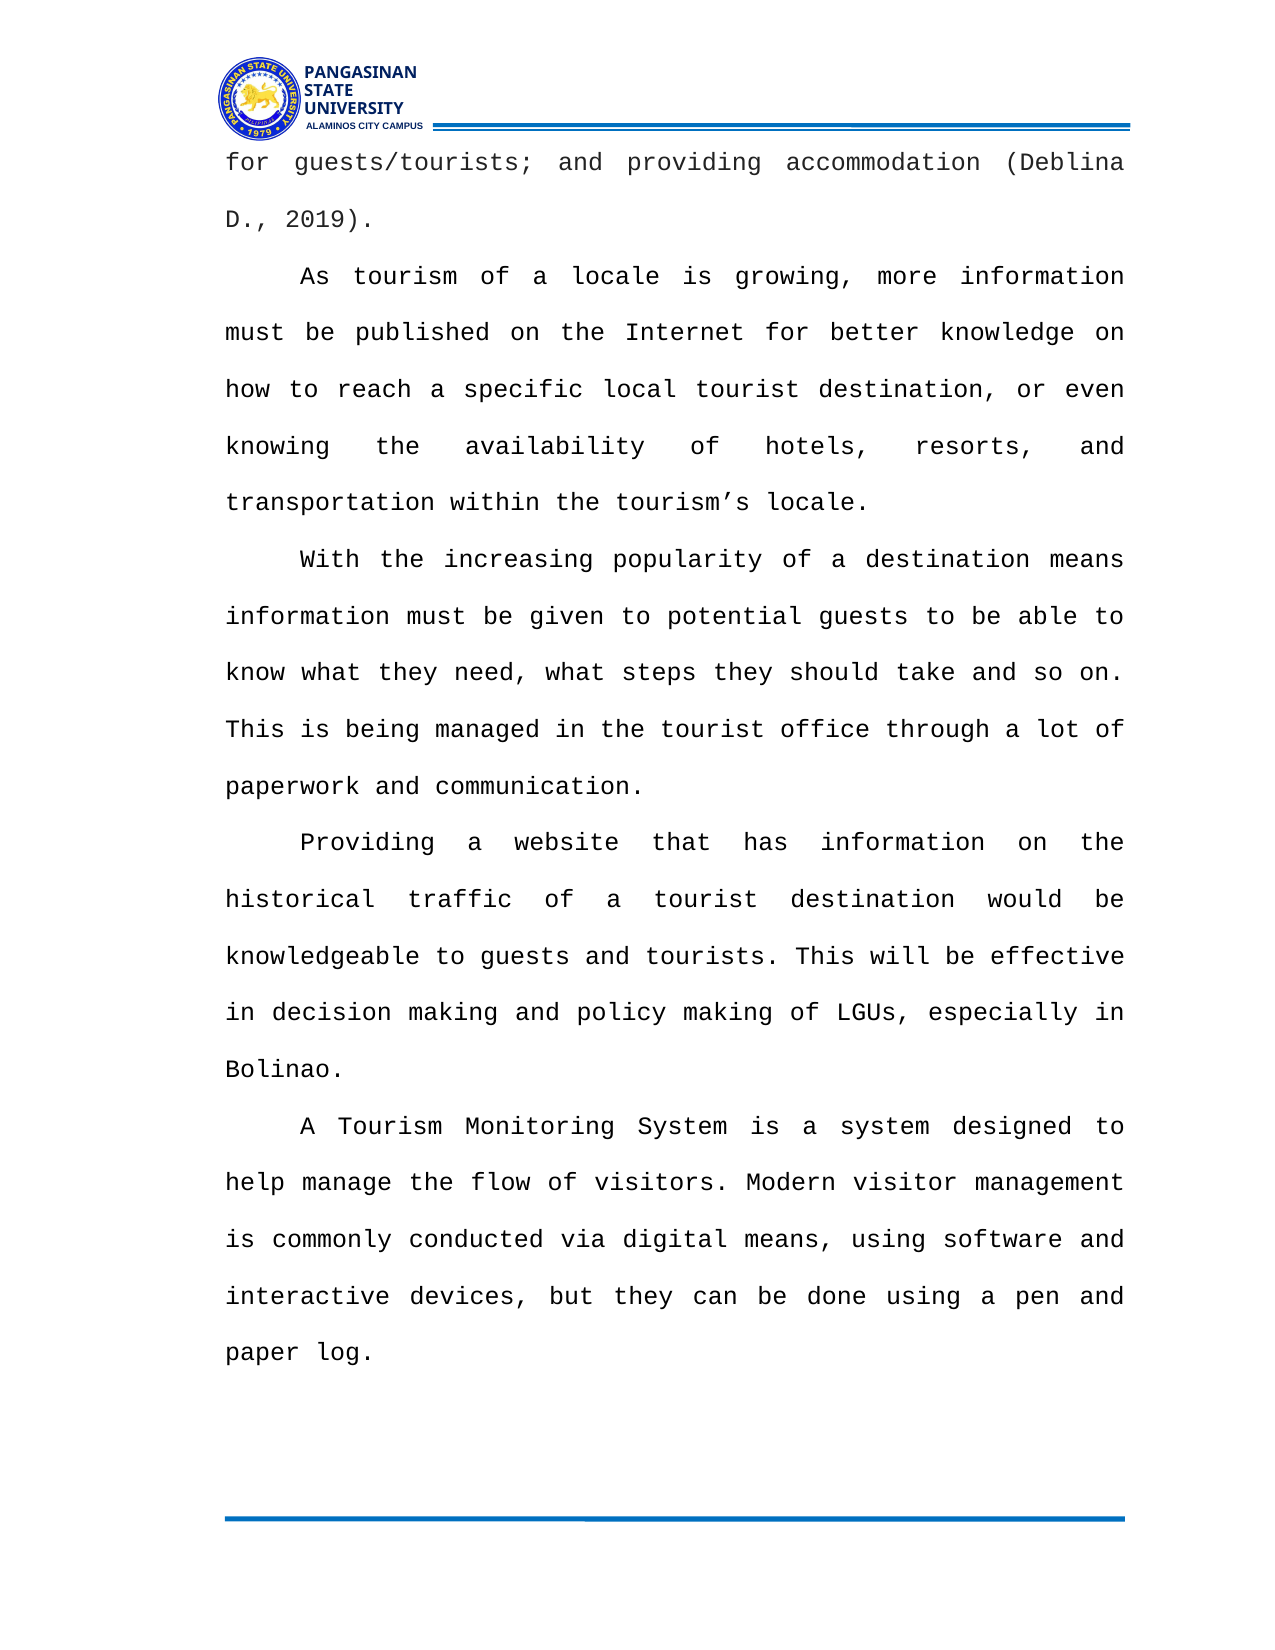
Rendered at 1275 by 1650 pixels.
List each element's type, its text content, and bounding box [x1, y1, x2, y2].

text As tourism of a locale is growing, more information must be published on the Internet for better knowledge on how to reach a specific local tourist destination, or even knowing the availability of hotels, resorts, and transportation within the tourism’s locale. [225, 263, 1125, 518]
text A Tourism Monitoring System is a system designed to help manage the flow of visitors. Modern visitor management is commonly conducted via digital means, using software and interactive devices, but they can be done using a pen and paper log. [225, 1113, 1125, 1368]
picture [218, 57, 301, 141]
text Providing a website that has information on the historical traffic of a tourist destination would be knowledgeable to guests and tourists. This will be effective in decision making and policy making of LGUs, especially in Bolinao. [225, 830, 1125, 1085]
text With the increasing popularity of a destination means information must be given to potential guests to be able to know what they need, what steps they should take and so on. This is being managed in the tourist office through a lot of paperwork and communication. [225, 547, 1125, 802]
